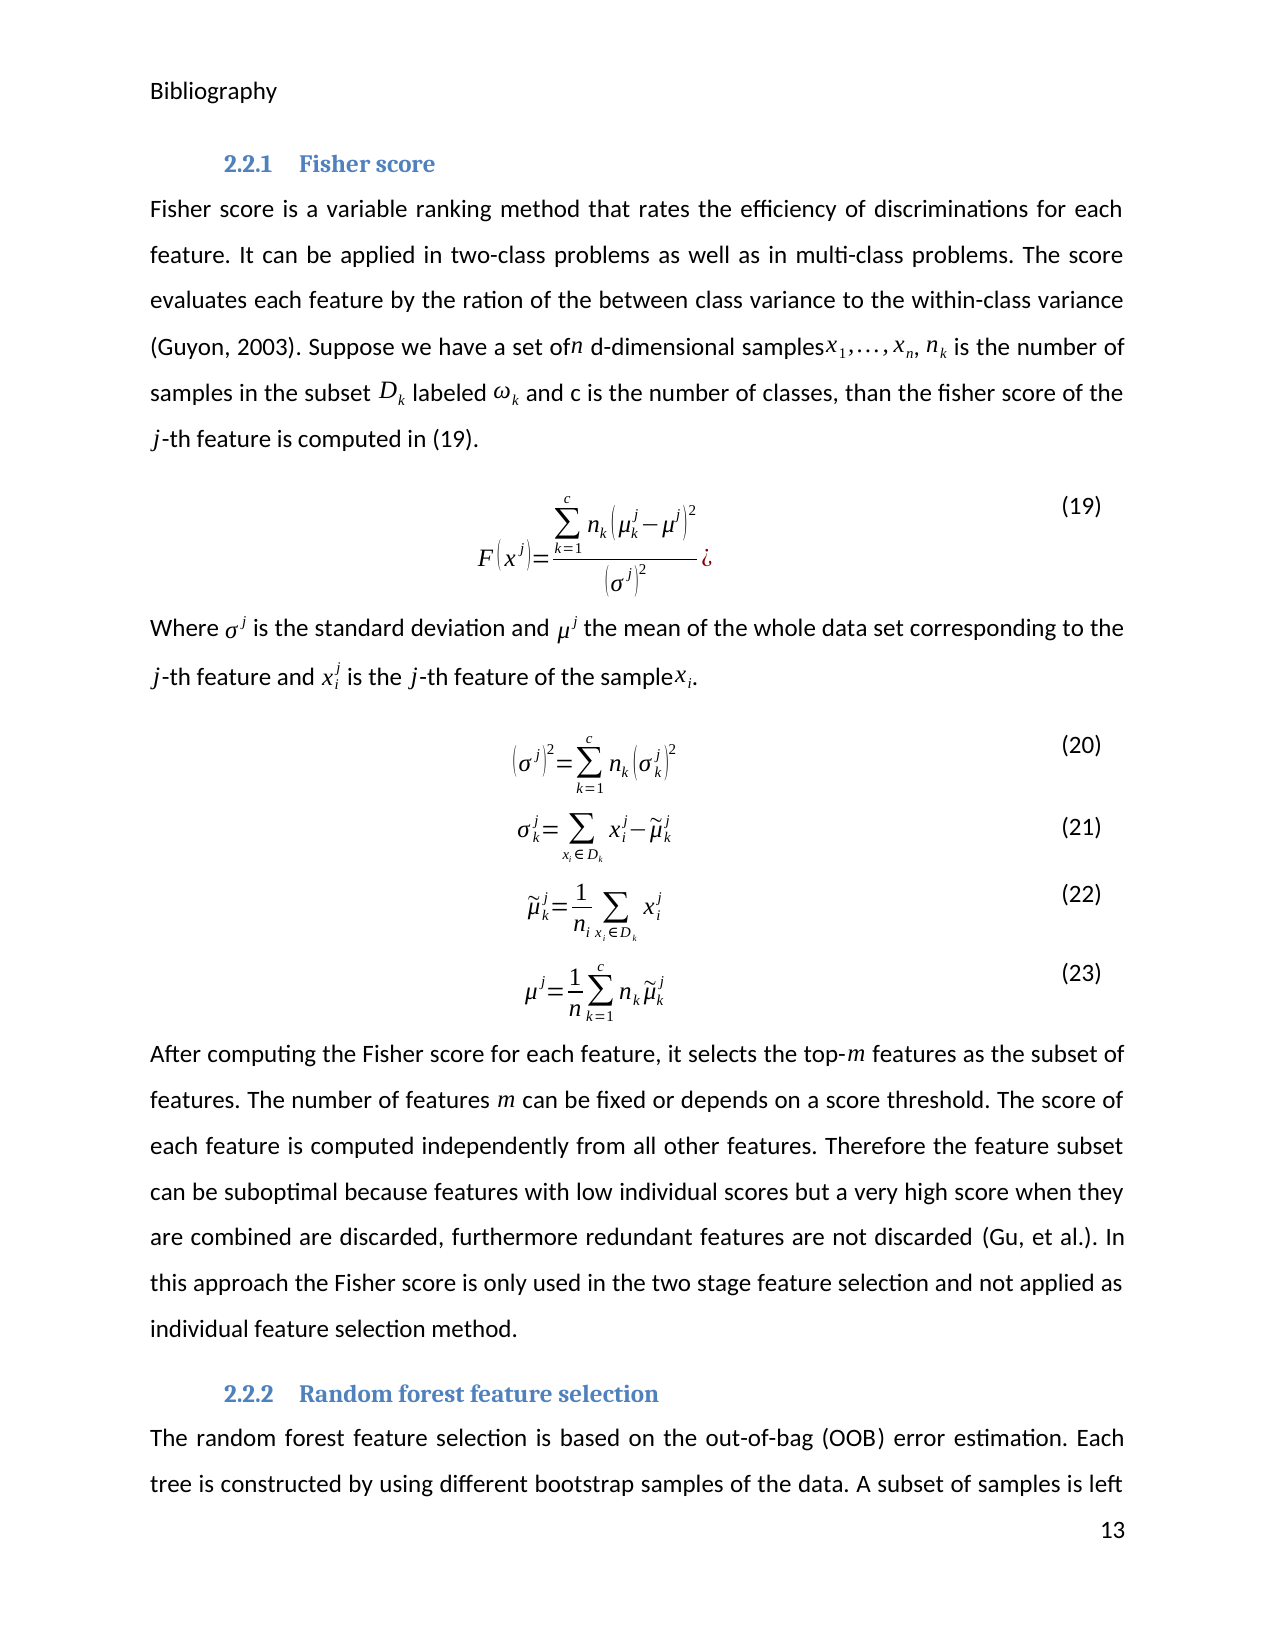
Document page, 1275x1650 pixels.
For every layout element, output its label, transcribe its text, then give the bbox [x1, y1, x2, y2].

text After computing the Fisher score for each feature, it selects the top- features as the subset of features. The number of features can be fixed or depends on a score threshold. The score of each feature is computed independently from all other features. Therefore the feature subset can be suboptimal because features with low individual scores but a very high score when they are combined are discarded, furthermore redundant features are not discarded . In this approach the Fisher score is only used in the two stage feature selection and not applied as individual feature selection method. [150, 1038, 1125, 1343]
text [150, 1423, 1125, 1499]
table_cell [139, 811, 1050, 879]
text Where is the standard deviation and the mean of the whole data set corresponding to the -th feature and is the -th feature of the sample. [150, 612, 1125, 693]
table_header [139, 730, 1050, 811]
table_cell [139, 879, 1050, 957]
subtitle Fisher score [224, 150, 1125, 179]
table_header [139, 490, 1050, 612]
subtitle Random forest feature selection [224, 1379, 1125, 1408]
table_cell [139, 957, 1050, 1038]
text Fisher score is a variable ranking method that rates the efficiency of discriminations for each feature. It can be applied in two-class problems as well as in multi-class problems. The score evaluates each feature by the ration of the between class variance to the within-class variance . Suppose we have a set of d-dimensional samples, is the number of samples in the subset labeled and c is the number of classes, than the fisher score of the -th feature is computed in (19). [150, 193, 1125, 454]
